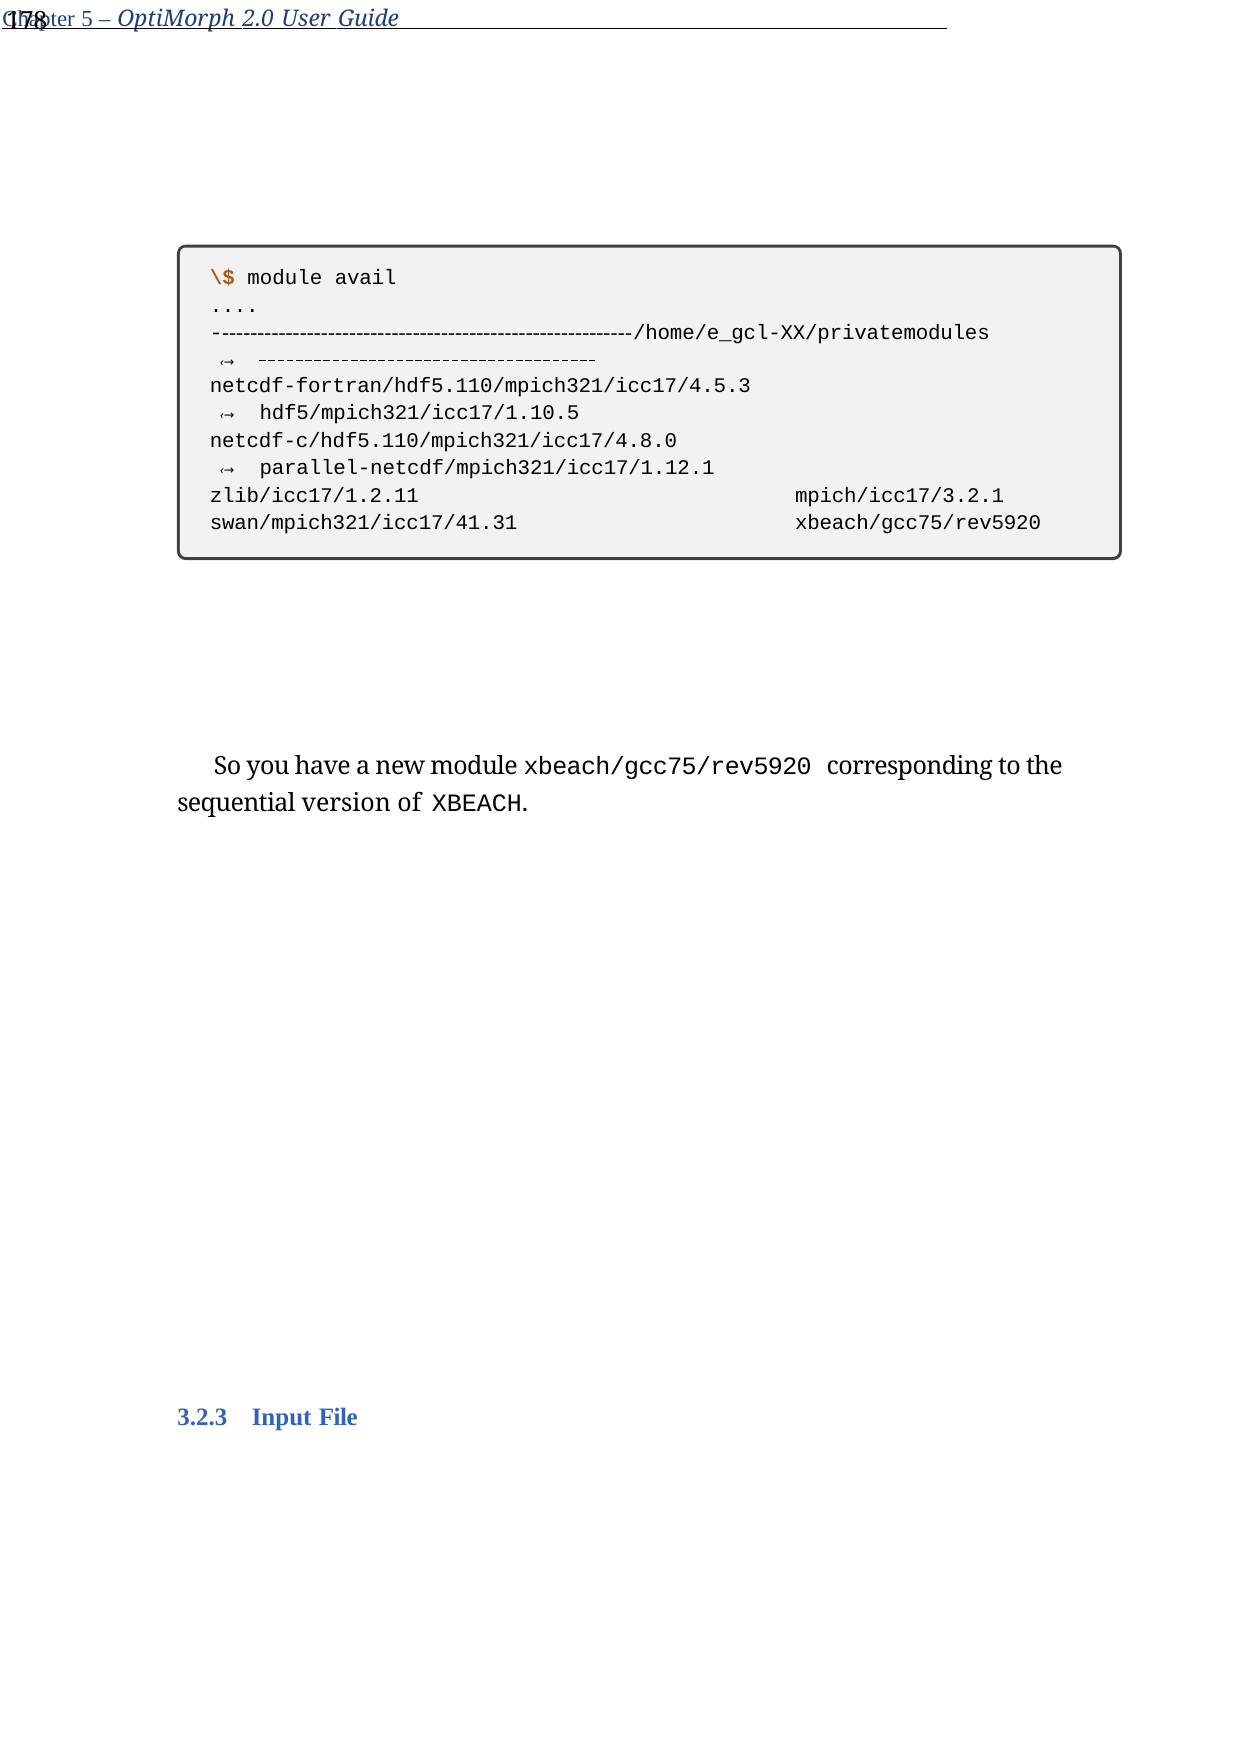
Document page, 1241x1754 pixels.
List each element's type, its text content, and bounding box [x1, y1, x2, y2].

text So you have a new module xbeach/gcc75/rev5920 corresponding to the sequential version of XBEACH. [177, 748, 1123, 819]
list Input File [177, 1402, 1240, 1431]
